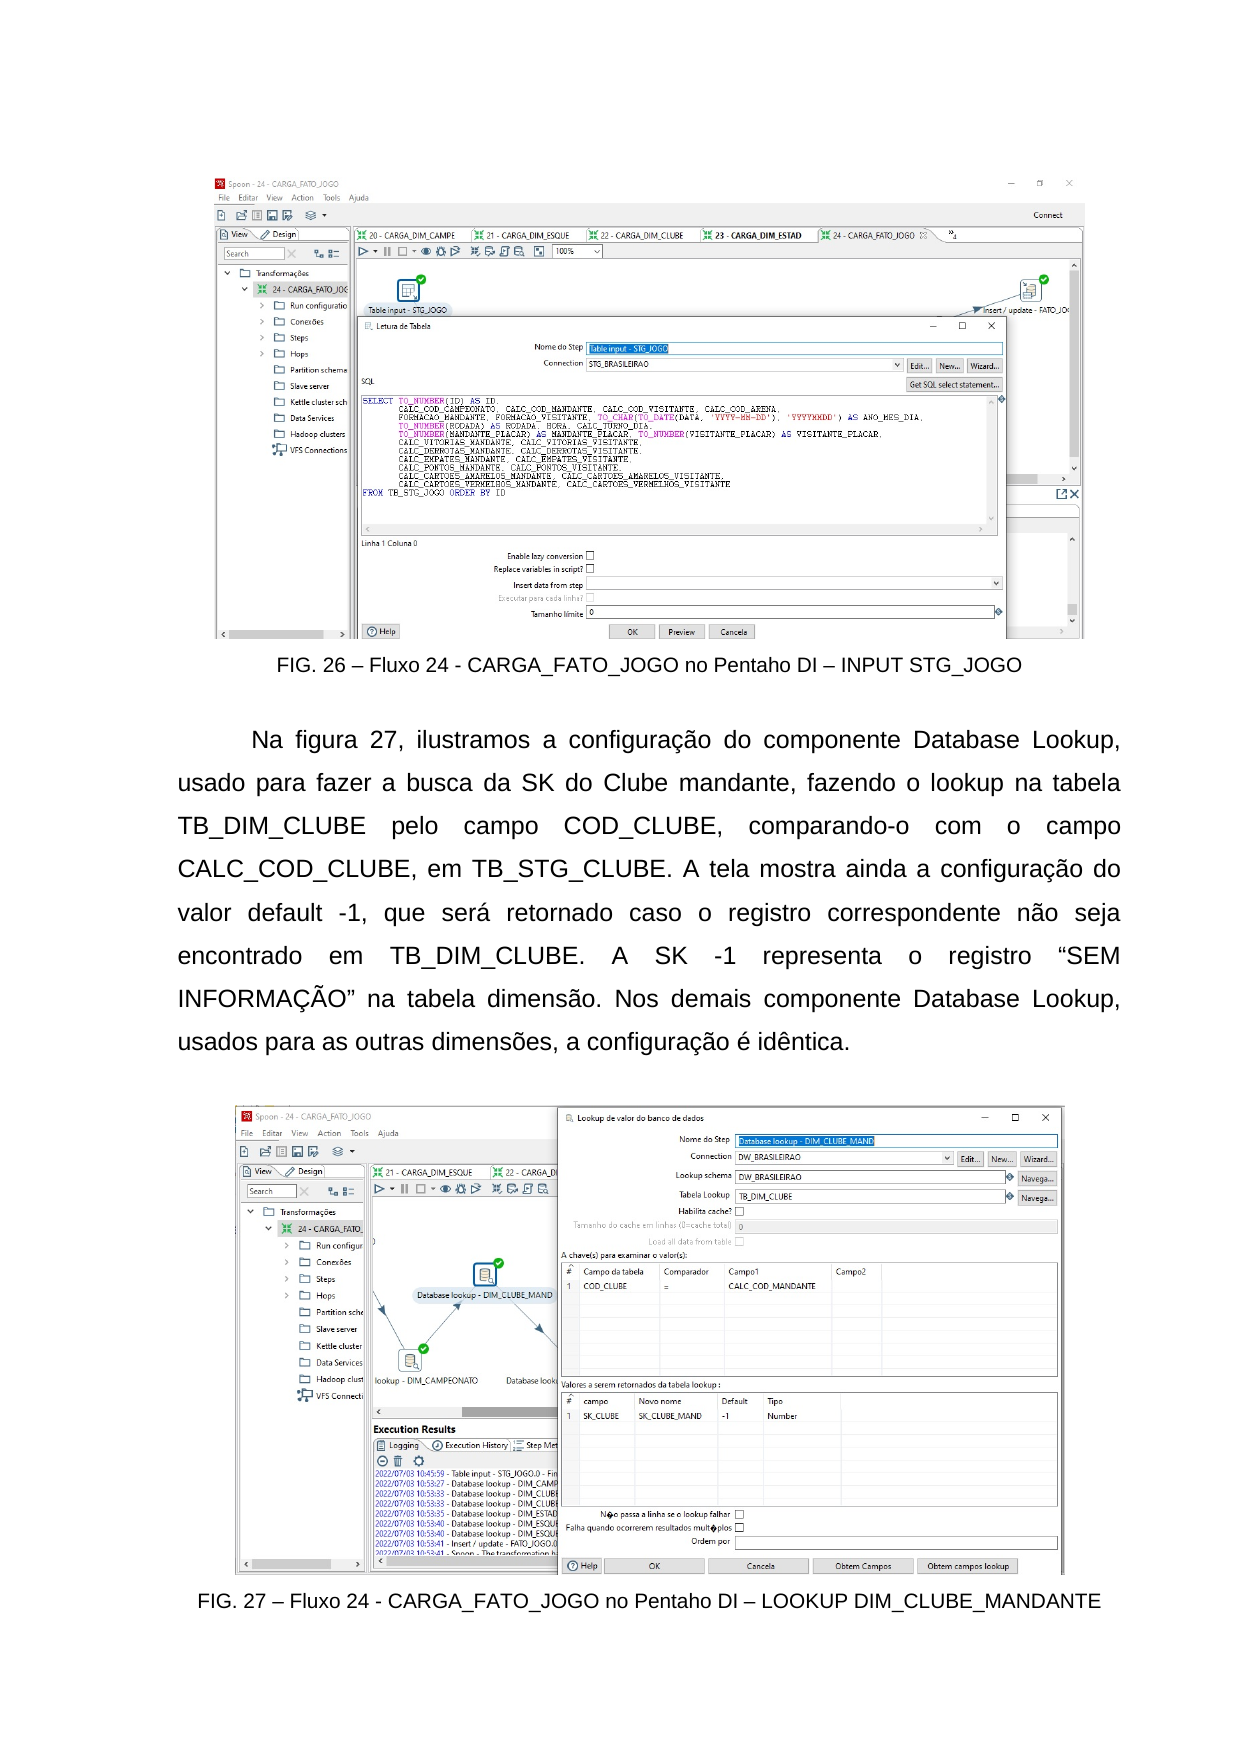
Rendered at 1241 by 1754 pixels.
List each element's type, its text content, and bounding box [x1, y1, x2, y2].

picture [235, 1105, 1065, 1575]
picture [214, 177, 1085, 639]
text Na figura 27, ilustramos a configuração do componente Database Lookup, usado para fazer a busca da SK do Clube mandante, fazendo o lookup na tabela TB_DIM_CLUBE pelo campo COD_CLUBE, comparando-o com o campo CALC_COD_CLUBE, em TB_STG_CLUBE. A tela mostra ainda a configuração do valor default -1, que será retornado caso o registro correspondente não seja encontrado em TB_DIM_CLUBE. A SK -1 representa o registro “SEM INFORMAÇÃO” na tabela dimensão. Nos demais componente Database Lookup, usados para as outras dimensões, a configuração é idêntica. [177, 725, 1122, 1056]
text FIG. 26 – Fluxo 24 - CARGA_FATO_JOGO no Pentaho DI – INPUT STG_JOGO [177, 653, 1122, 677]
text FIG. 27 – Fluxo 24 - CARGA_FATO_JOGO no Pentaho DI – LOOKUP DIM_CLUBE_MANDANTE [177, 1589, 1122, 1613]
